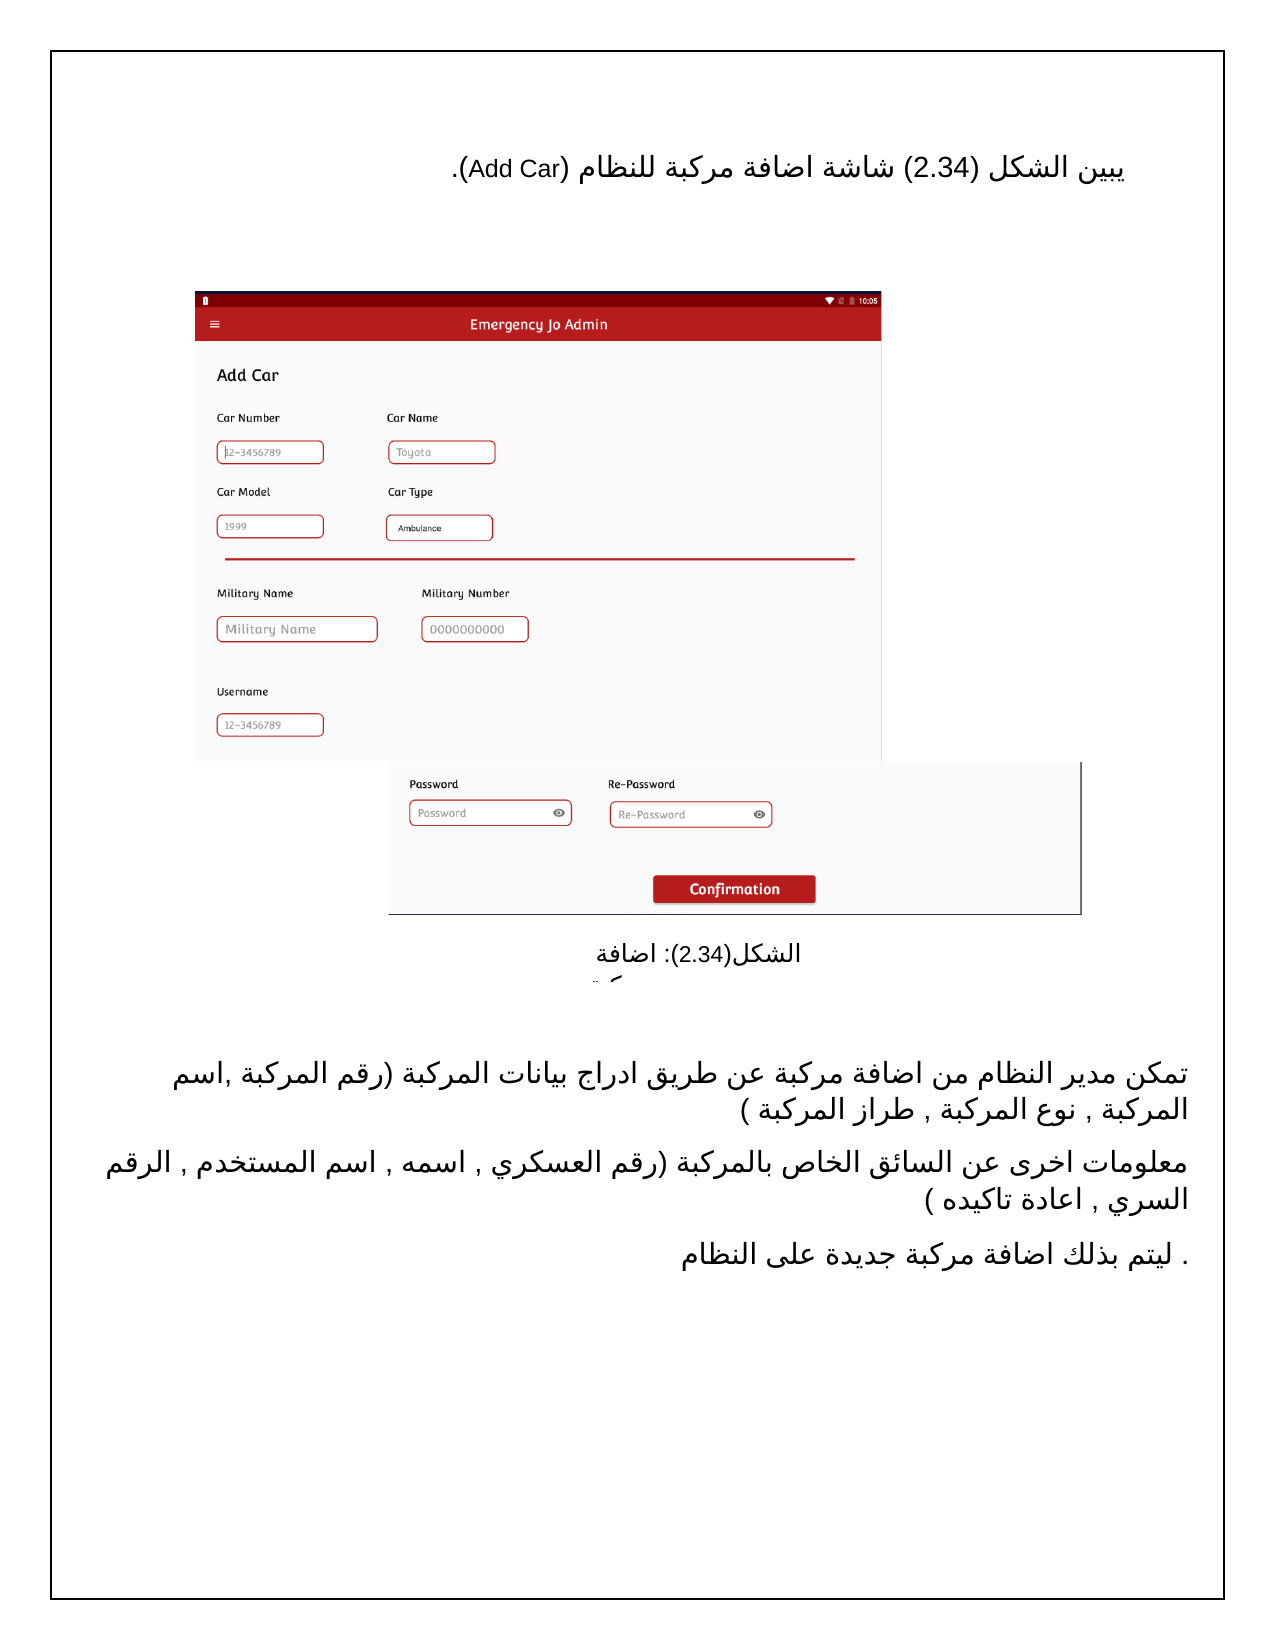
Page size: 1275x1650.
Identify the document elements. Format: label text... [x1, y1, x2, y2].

picture [388, 762, 1082, 915]
text يبين الشكل (2.34) شاشة اضافة مركبة للنظام (Add Car). [150, 150, 1125, 183]
picture [195, 291, 882, 761]
